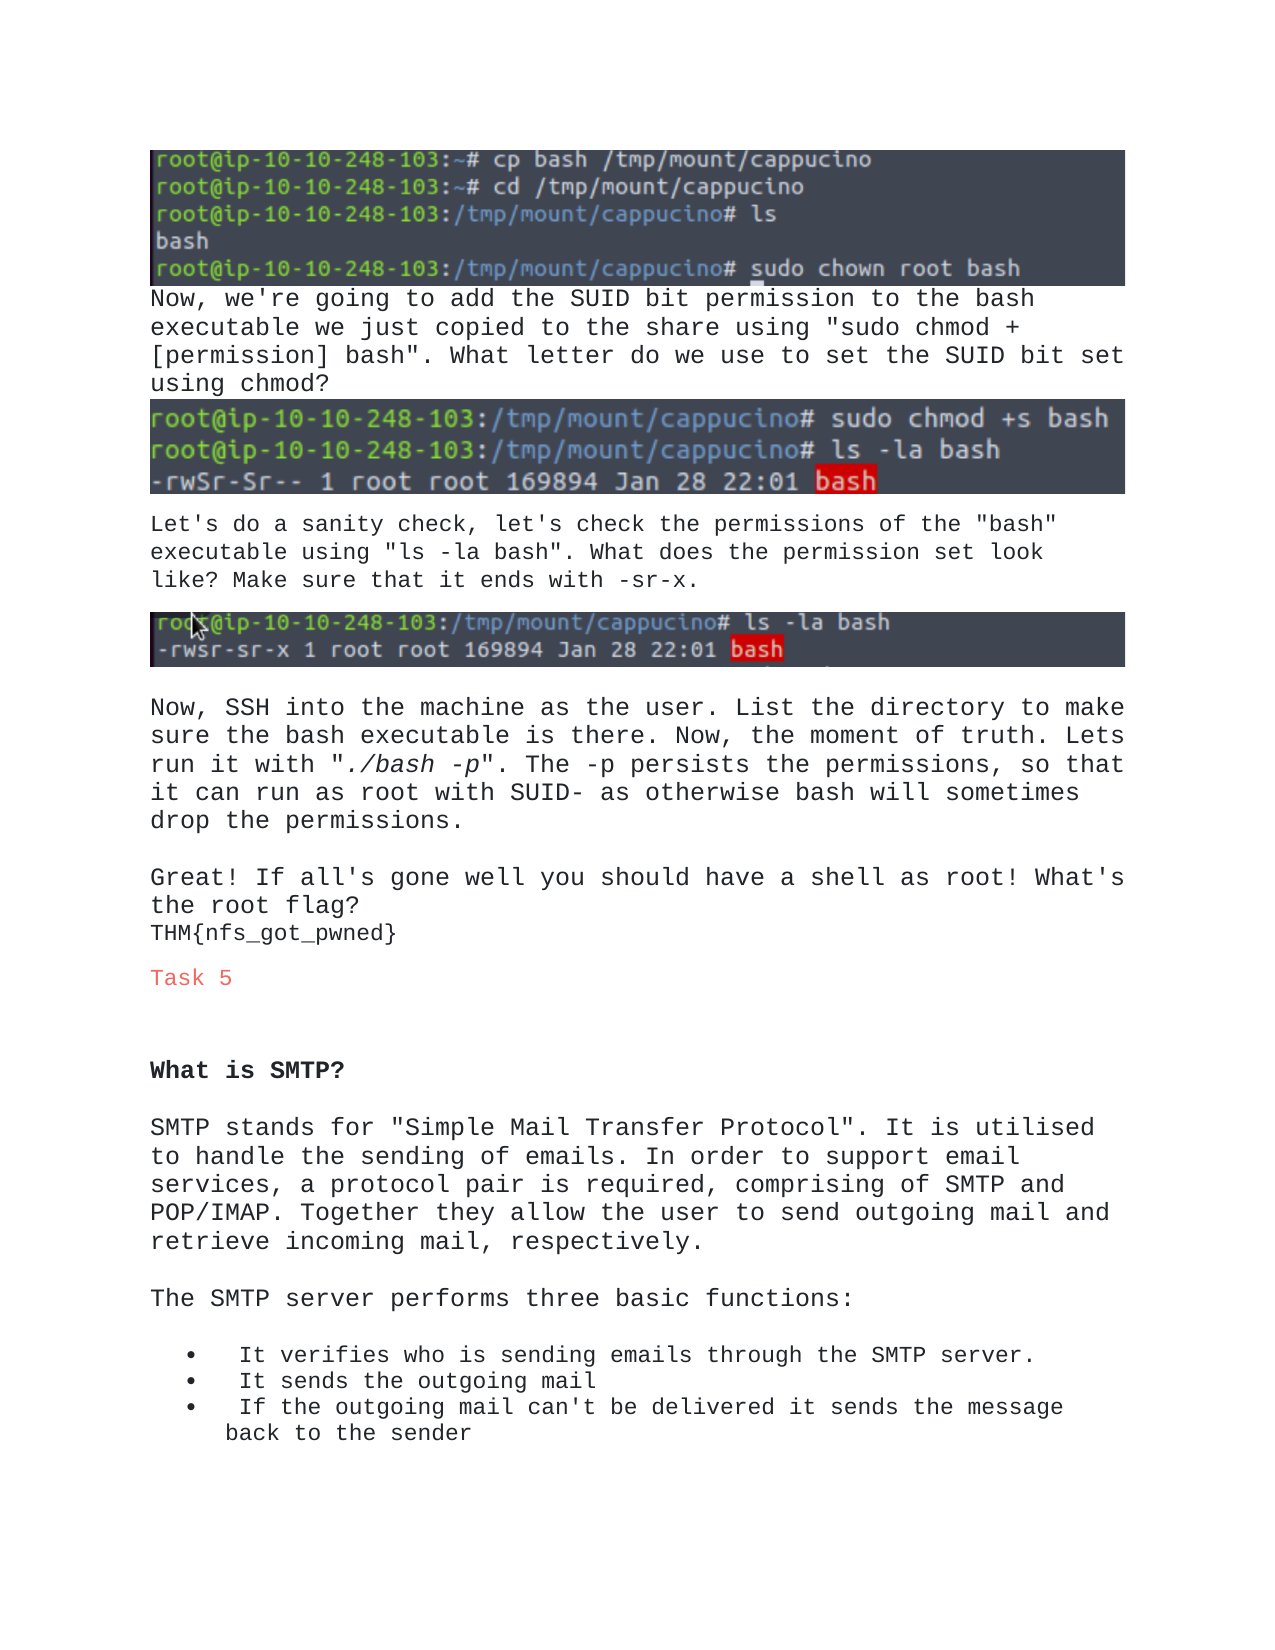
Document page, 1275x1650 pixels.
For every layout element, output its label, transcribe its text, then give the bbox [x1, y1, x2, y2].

text Great! If all's gone well you should have a shell as root! What's the root flag? [150, 865, 1125, 921]
list If the outgoing mail can't be delivered it sends the message back to the sender [187, 1395, 1125, 1447]
text SMTP stands for "Simple Mail Transfer Protocol". It is utilised to handle the sending of emails. In order to support email services, a protocol pair is required, comprising of SMTP and POP/IMAP. Together they allow the user to send outgoing mail and retrieve incoming mail, respectively. [150, 1115, 1125, 1257]
text Task 5 Understanding SMTP [150, 966, 1125, 992]
picture [150, 399, 1125, 494]
list It verifies who is sending emails through the SMTP server. [187, 1343, 1125, 1369]
picture [150, 612, 1125, 667]
text Now, SSH into the machine as the user. List the directory to make sure the bash executable is there. Now, the moment of truth. Lets run it with "./bash -p". The -p persists the permissions, so that it can run as root with SUID- as otherwise bash will sometimes drop the permissions. [150, 695, 1125, 836]
text The SMTP server performs three basic functions: [150, 1286, 1125, 1314]
text Let's do a sanity check, let's check the permissions of the "bash" executable using "ls -la bash". What does the permission set look like? Make sure that it ends with -sr-x. [150, 512, 1125, 594]
list It sends the outgoing mail [187, 1369, 1125, 1395]
picture [150, 150, 1125, 286]
text THM{nfs_got_pwned} [150, 921, 1125, 947]
text Now, we're going to add the SUID bit permission to the bash executable we just copied to the share using "sudo chmod +[permission] bash". What letter do we use to set the SUID bit set using chmod? [150, 286, 1125, 399]
text What is SMTP? [150, 1057, 1125, 1086]
